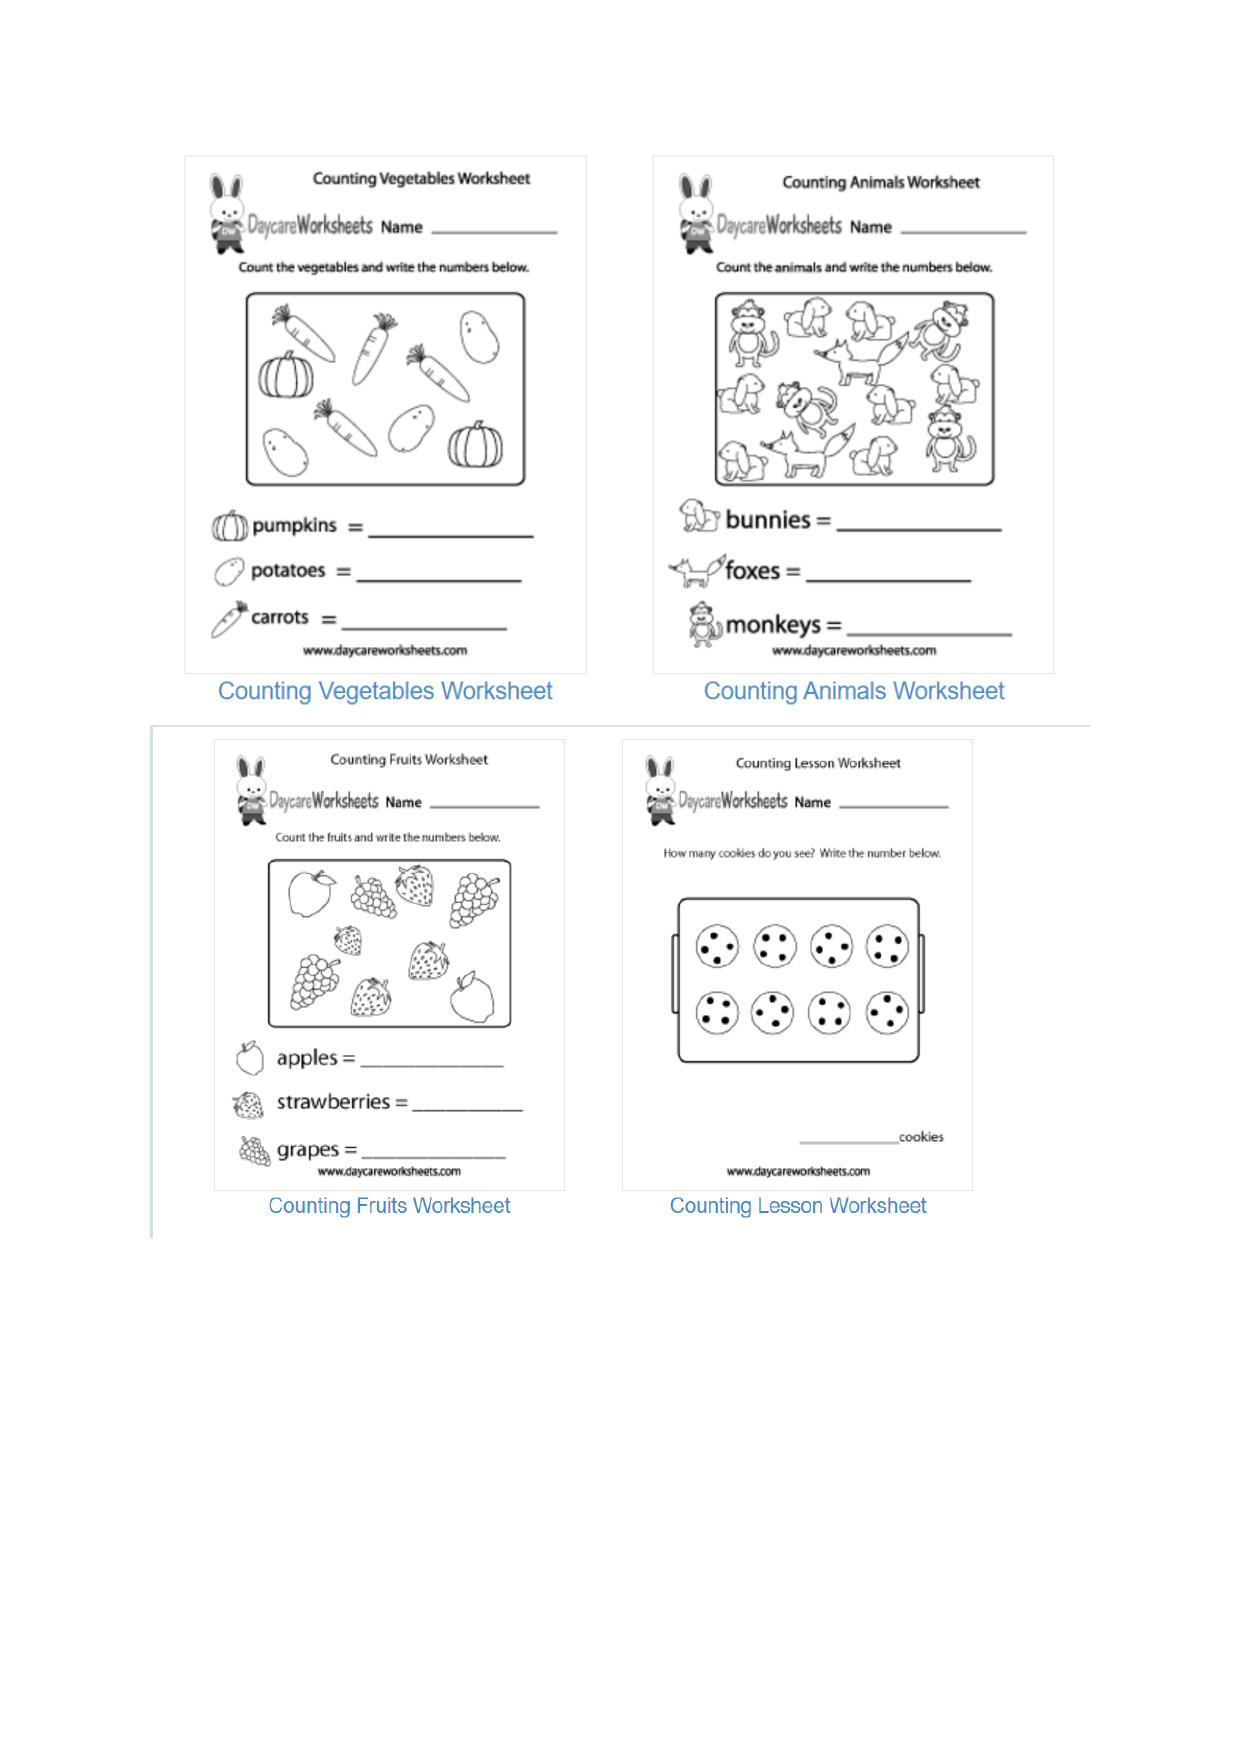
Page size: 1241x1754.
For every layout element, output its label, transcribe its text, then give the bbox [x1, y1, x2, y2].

picture [150, 721, 1091, 1238]
picture [150, 150, 1055, 717]
